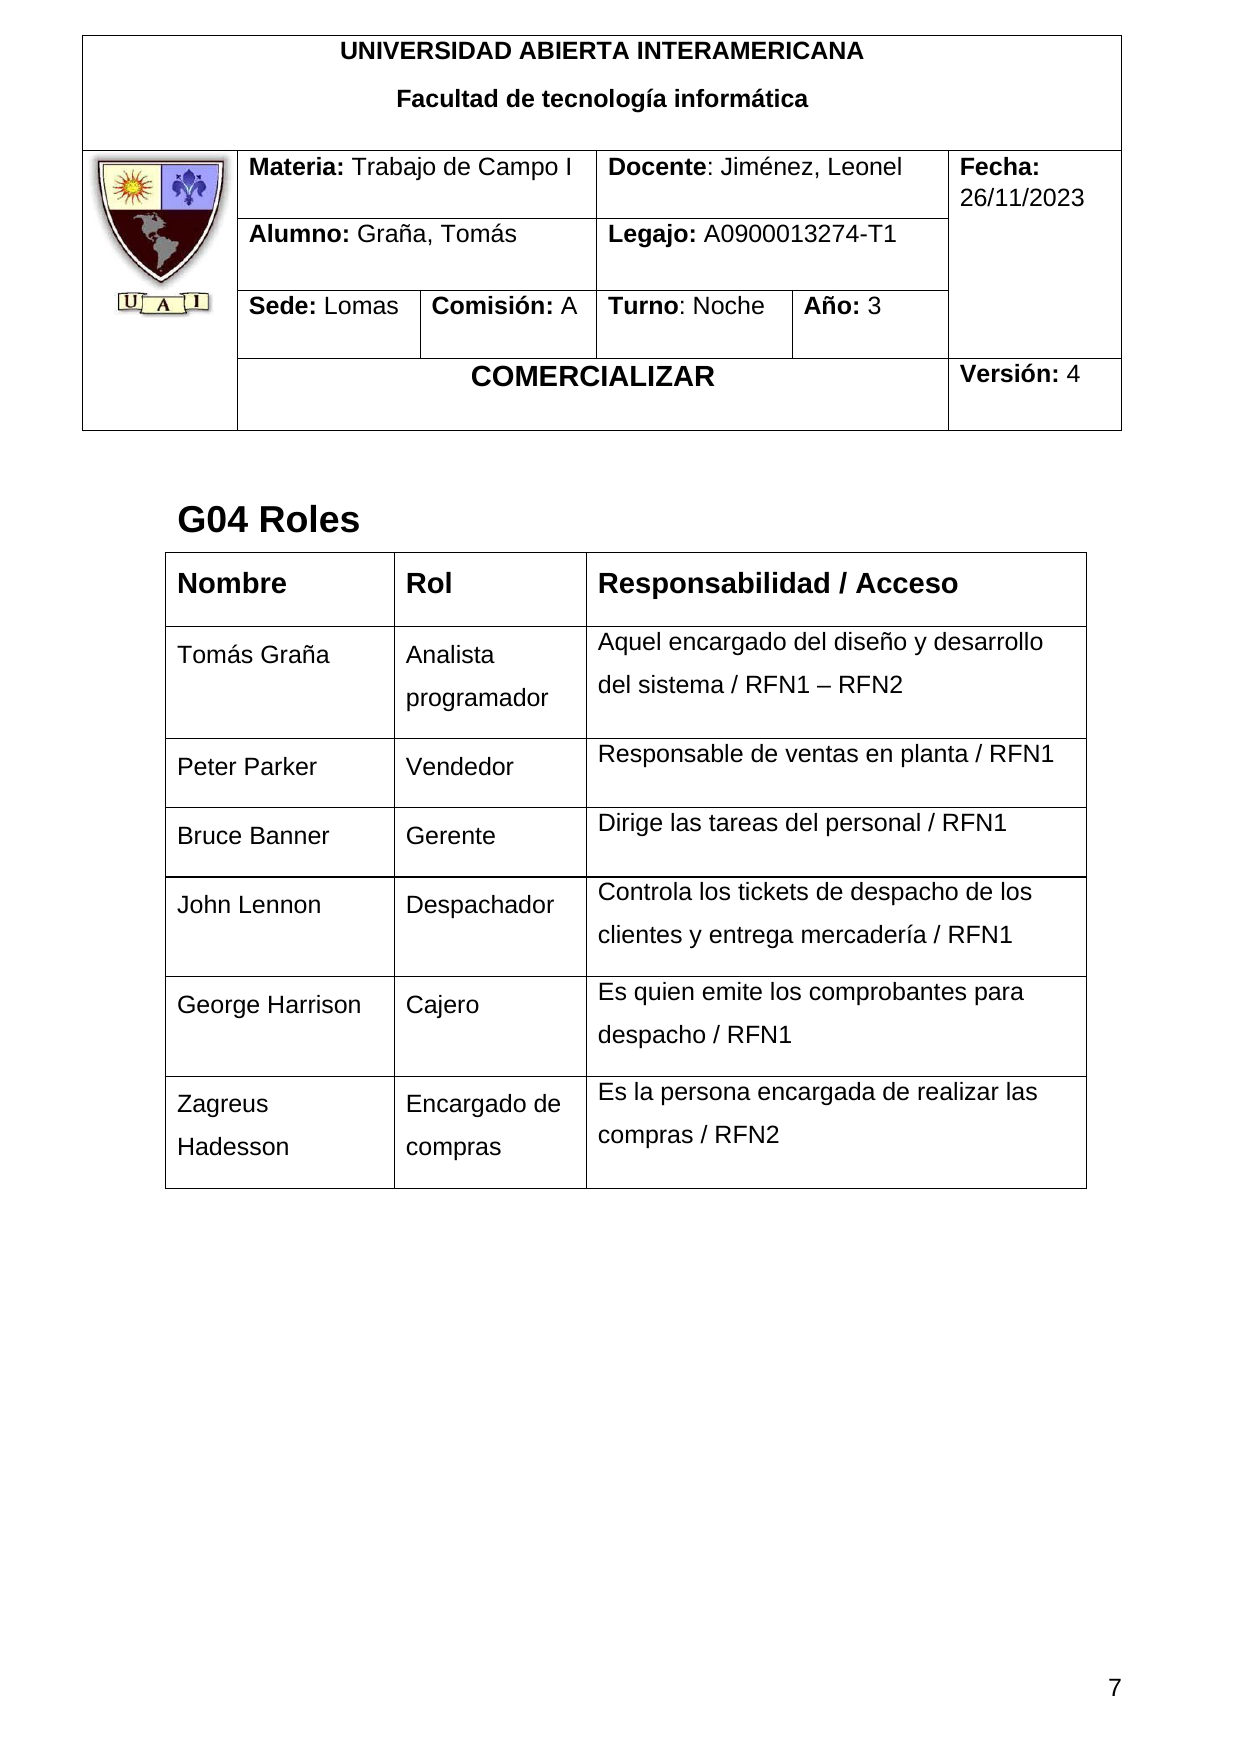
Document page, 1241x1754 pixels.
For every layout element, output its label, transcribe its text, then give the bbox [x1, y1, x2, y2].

table_cell Zagreus Hadesson [166, 1077, 394, 1188]
table_cell Responsable de ventas en planta / RFN1 [587, 739, 1086, 807]
table_cell Aquel encargado del diseño y desarrollo del sistema / RFN1 – RFN2 [587, 627, 1086, 738]
table_cell Es la persona encargada de realizar las compras / RFN2 [587, 1077, 1086, 1188]
table_cell Dirige las tareas del personal / RFN1 [587, 808, 1086, 876]
table_cell Analista programador [395, 627, 586, 738]
table_cell Bruce Banner [166, 808, 394, 876]
table_cell Tomás Graña [166, 627, 394, 738]
table_cell Despachador [395, 878, 586, 976]
table_header Rol [395, 553, 586, 626]
table_header Responsabilidad / Acceso [587, 553, 1086, 626]
table_cell Cajero [395, 977, 586, 1076]
table_header Nombre [166, 553, 394, 626]
table_cell John Lennon [166, 878, 394, 976]
subtitle G04 Roles [177, 497, 1122, 540]
table_cell Vendedor [395, 739, 586, 807]
table_cell Encargado de compras [395, 1077, 586, 1188]
table_cell Gerente [395, 808, 586, 876]
table_cell Peter Parker [166, 739, 394, 807]
table_cell George Harrison [166, 977, 394, 1076]
table_cell Controla los tickets de despacho de los clientes y entrega mercadería / RFN1 [587, 878, 1086, 976]
table_cell Es quien emite los comprobantes para despacho / RFN1 [587, 977, 1086, 1076]
picture [87, 151, 234, 320]
